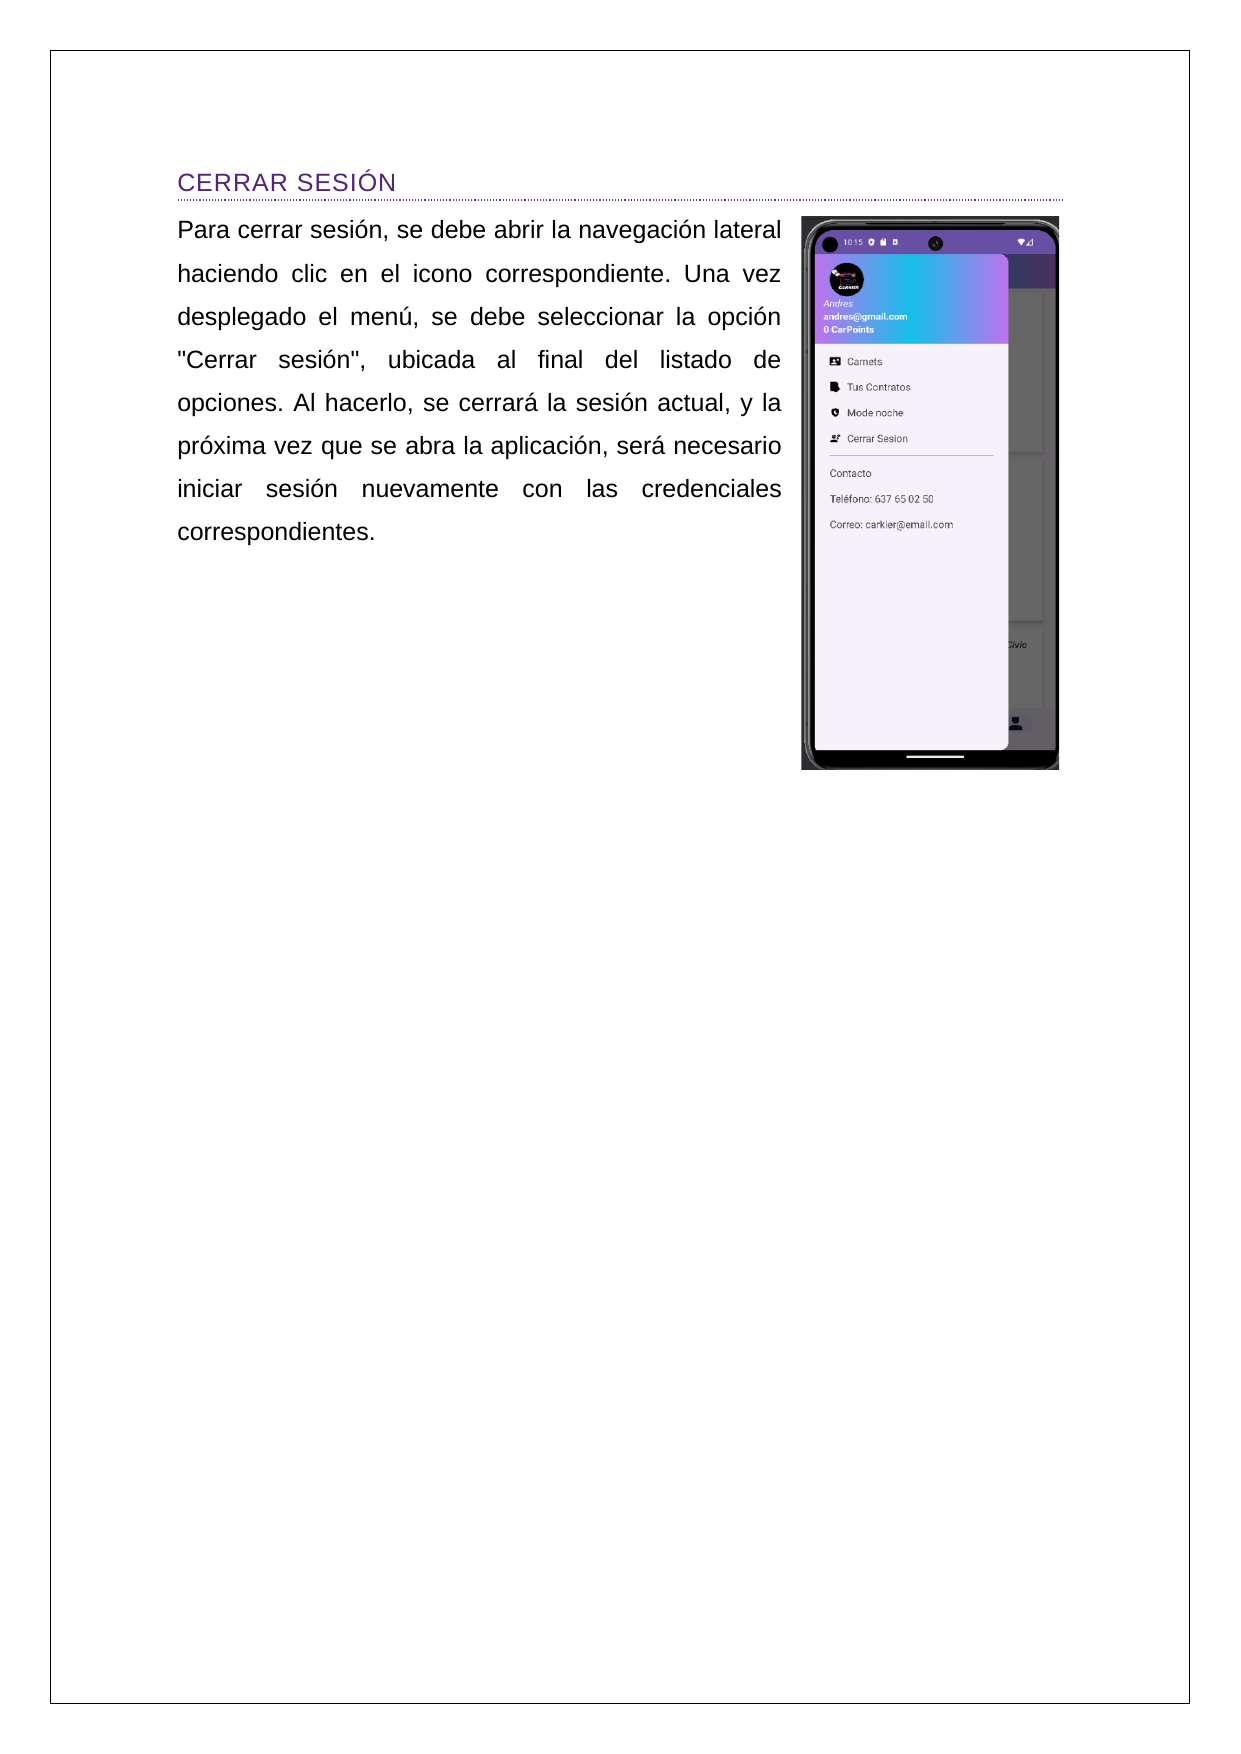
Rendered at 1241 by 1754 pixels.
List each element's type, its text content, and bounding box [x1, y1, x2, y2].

picture [799, 216, 1060, 766]
text Para cerrar sesión, se debe abrir la navegación lateral haciendo clic en el icono correspondiente. Una vez desplegado el menú, se debe seleccionar la opción "Cerrar sesión", ubicada al final del listado de opciones. Al hacerlo, se cerrará la sesión actual, y la próxima vez que se abra la aplicación, será necesario iniciar sesión nuevamente con las credenciales correspondientes. [177, 216, 799, 546]
subtitle Cerrar Sesión [177, 168, 1063, 201]
